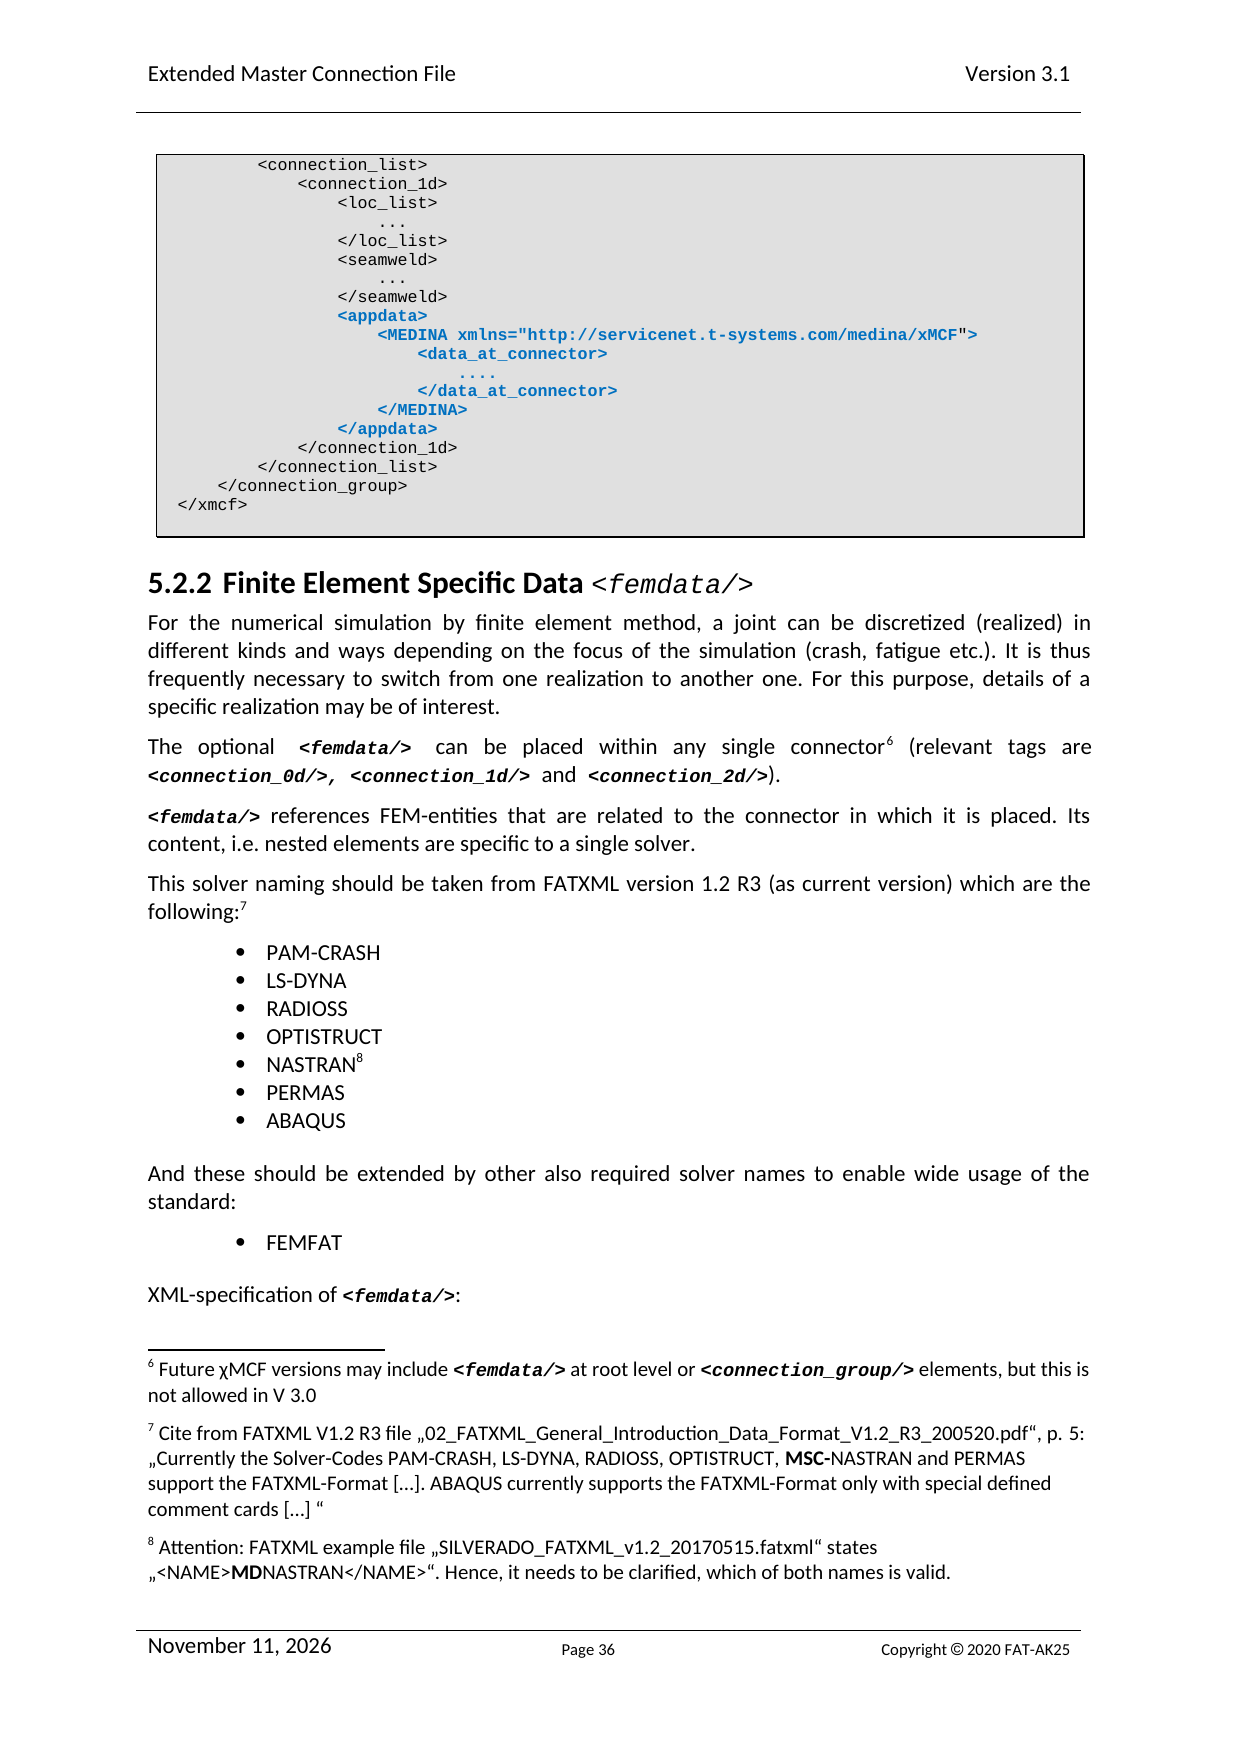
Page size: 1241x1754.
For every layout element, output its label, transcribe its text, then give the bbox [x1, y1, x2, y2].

text <femdata/> references FEM-entities that are related to the connector in which it is placed. Its content, i.e. nested elements are specific to a single solver. [148, 801, 1092, 857]
text <connection_1d> [157, 172, 1083, 191]
text </connection_group> [157, 474, 1083, 493]
list RADIOSS [236, 994, 1092, 1022]
text XML-specification of <femdata/>: [148, 1281, 1092, 1309]
text </MEDINA> [157, 399, 1083, 418]
text The optional <femdata/> can be placed within any single connector (relevant tags are <connection_0d/>, <connection_1d/> and <connection_2d/>). [148, 732, 1092, 788]
list LS-DYNA [236, 966, 1092, 994]
text </connection_list> [157, 455, 1083, 474]
text </appdata> [157, 418, 1083, 436]
list PAM-CRASH [236, 938, 1092, 966]
list PERMAS [236, 1078, 1092, 1106]
text </seamweld> [157, 286, 1083, 304]
text <seamweld> [157, 248, 1083, 267]
list OPTISTRUCT [236, 1022, 1092, 1050]
text This solver naming should be taken from FATXML version 1.2 R3 (as current version) which are the following: [148, 869, 1092, 925]
text .... [157, 361, 1083, 380]
text <data_at_connector> [157, 342, 1083, 361]
text </data_at_connector> [157, 380, 1083, 399]
list ABAQUS [236, 1106, 1092, 1134]
text </connection_1d> [157, 436, 1083, 455]
list FEMFAT [236, 1228, 1092, 1256]
text For the numerical simulation by finite element method, a joint can be discretized (realized) in different kinds and ways depending on the focus of the simulation (crash, fatigue etc.). It is thus frequently necessary to switch from one realization to another one. For this purpose, details of a specific realization may be of interest. [148, 608, 1092, 720]
text <loc_list> [157, 191, 1083, 210]
text And these should be extended by other also required solver names to enable wide usage of the standard: [148, 1159, 1092, 1215]
text <appdata> [157, 304, 1083, 323]
text </xmcf> [157, 493, 1083, 512]
text <connection_list> [157, 155, 1083, 172]
subtitle Finite Element Specific Data <femdata/> [148, 563, 1092, 601]
text <MEDINA xmlns="http://servicenet.t-systems.com/medina/xMCF"> [157, 323, 1083, 342]
text ... [157, 210, 1083, 229]
list NASTRAN [236, 1050, 1092, 1078]
text </loc_list> [157, 229, 1083, 248]
text ... [157, 267, 1083, 286]
